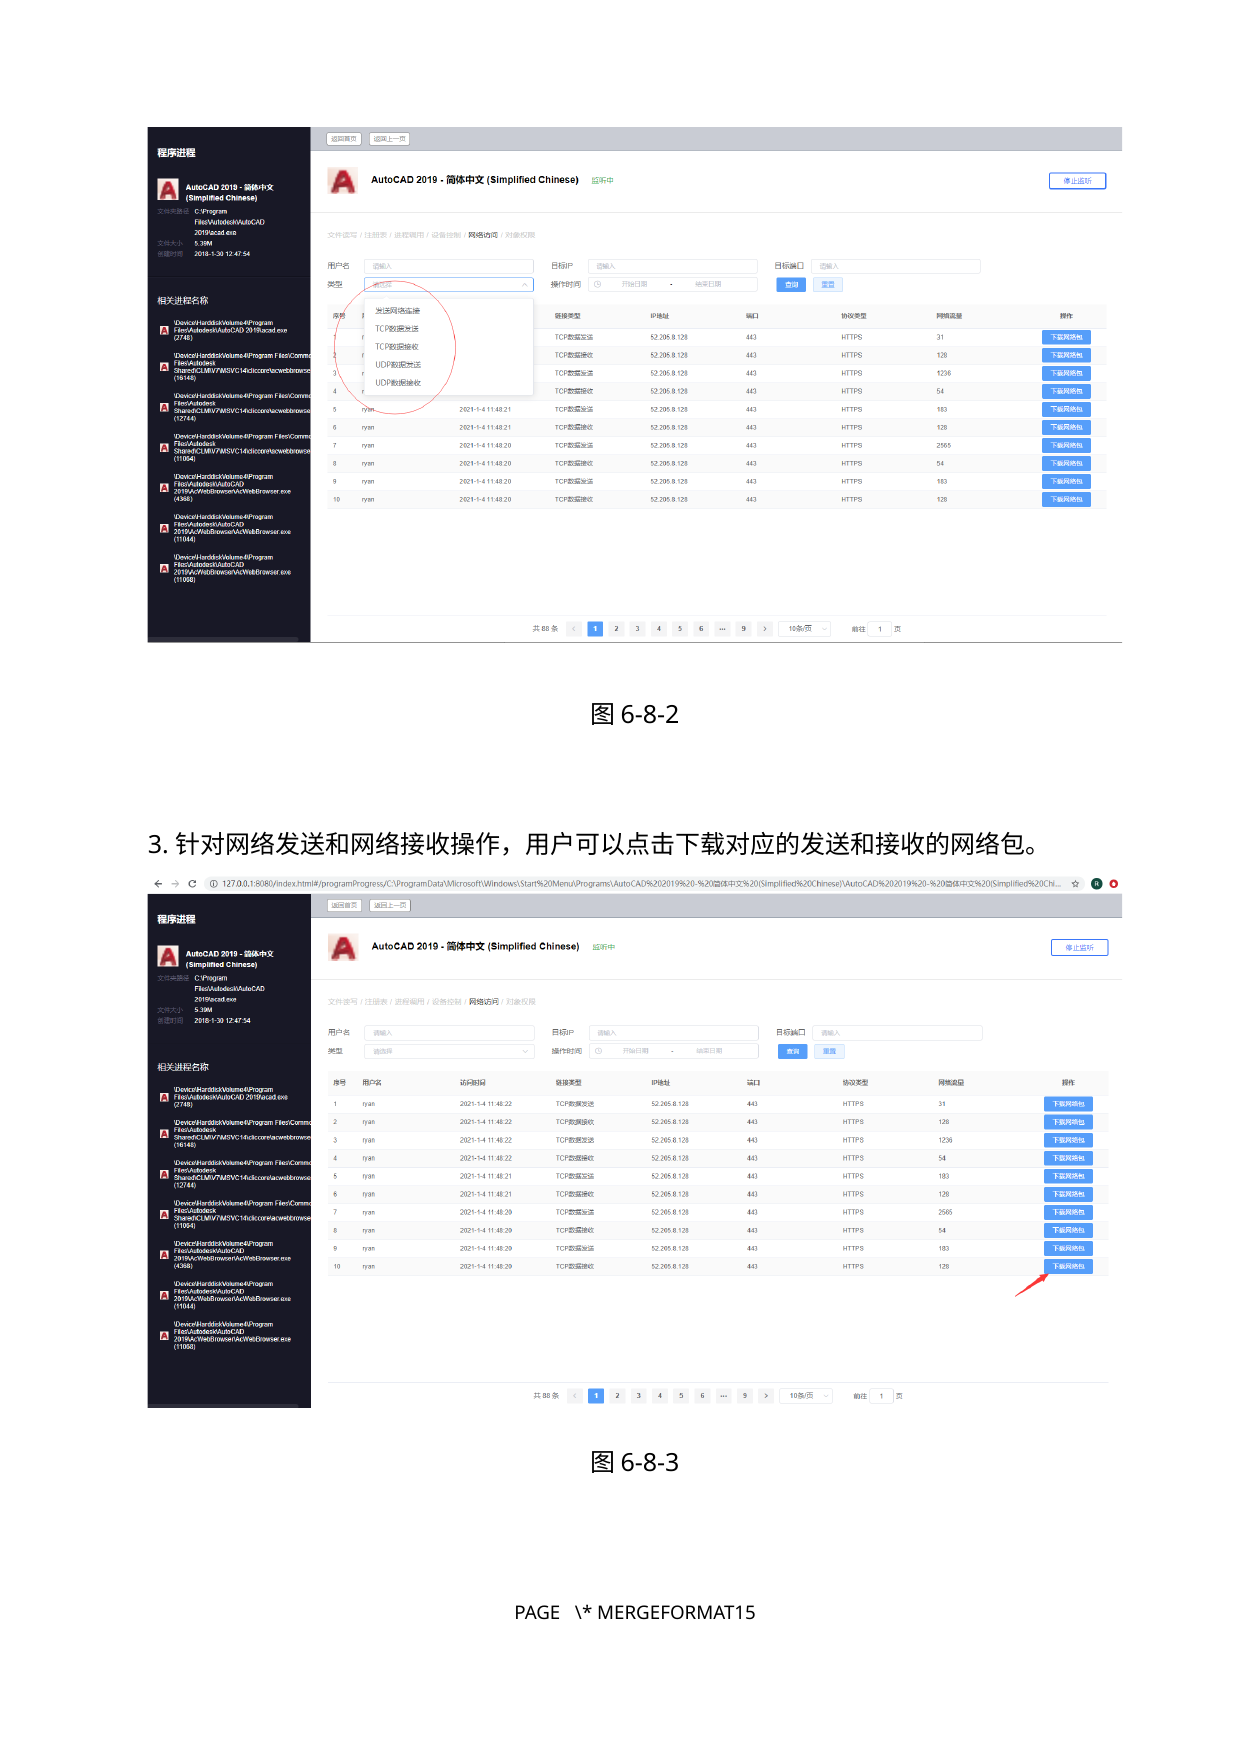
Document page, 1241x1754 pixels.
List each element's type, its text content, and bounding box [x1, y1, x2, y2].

text 图6-8-3 [148, 1428, 1122, 1493]
text 图6-8-2 [148, 680, 1122, 745]
picture [147, 875, 1123, 1408]
picture [147, 127, 1123, 643]
text 3. 针对网络发送和网络接收操作，用户可以点击下载对应的发送和接收的网络包。 [148, 810, 1122, 875]
